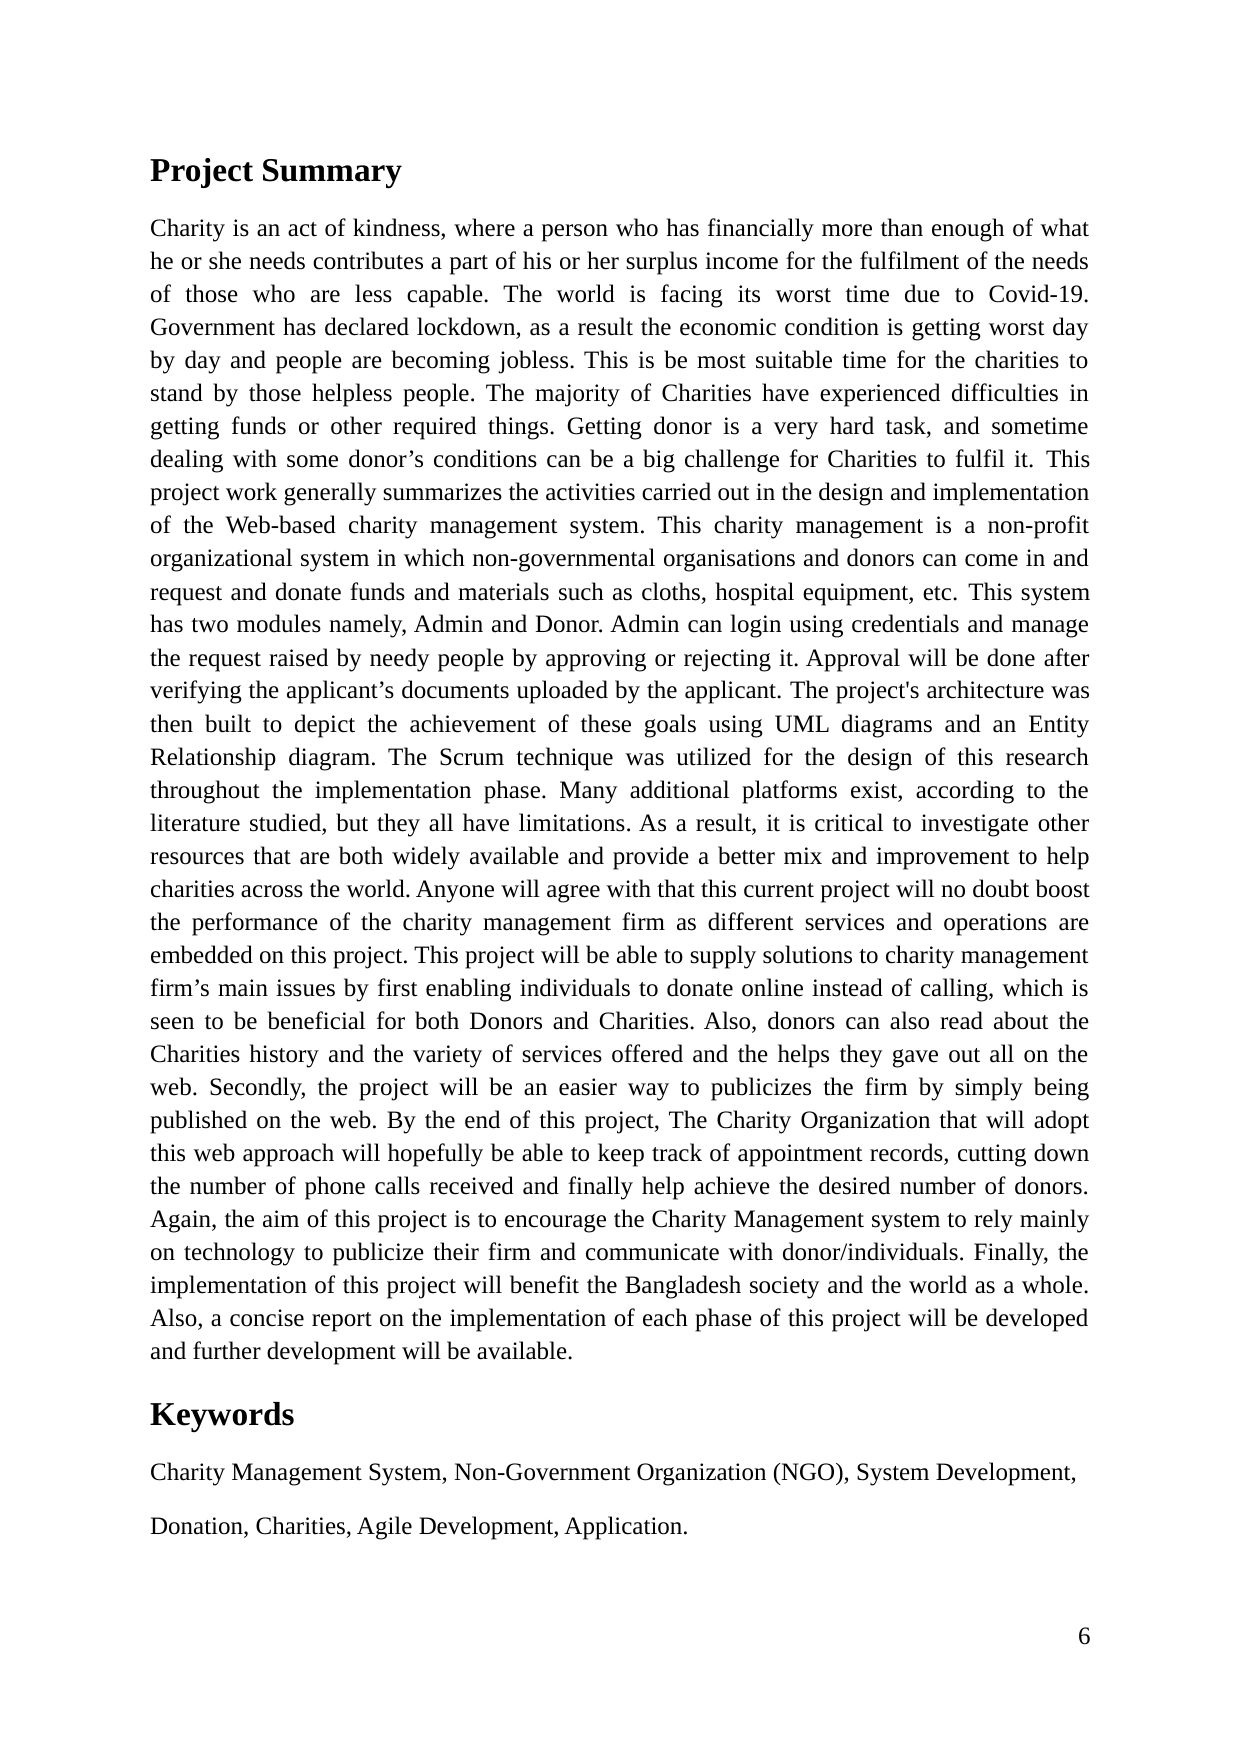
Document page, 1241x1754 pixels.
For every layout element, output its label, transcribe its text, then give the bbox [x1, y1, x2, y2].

subtitle Project Summary [150, 150, 1090, 188]
text Donation, Charities, Agile Development, Application. [150, 1511, 1090, 1540]
text Charity Management System, Non-Government Organization (NGO), System Development, [150, 1457, 1090, 1486]
text Charity is an act of kindness, where a person who has financially more than enough of what he or she needs contributes a part of his or her surplus income for the fulfilment of the needs of those who are less capable. The world is facing its worst time due to Covid-19. Government has declared lockdown, as a result the economic condition is getting worst day by day and people are becoming jobless. This is be most suitable time for the charities to stand by those helpless people. The majority of Charities have experienced difficulties in getting funds or other required things. Getting donor is a very hard task, and sometime dealing with some donor’s conditions can be a big challenge for Charities to fulfil it. This project work generally summarizes the activities carried out in the design and implementation of the Web-based charity management system. This charity management is a non-profit organizational system in which non-governmental organisations and donors can come in and request and donate funds and materials such as cloths, hospital equipment, etc. This system has two modules namely, Admin and Donor. Admin can login using credentials and manage the request raised by needy people by approving or rejecting it. Approval will be done after verifying the applicant’s documents uploaded by the applicant. The project's architecture was then built to depict the achievement of these goals using UML diagrams and an Entity Relationship diagram. The Scrum technique was utilized for the design of this research throughout the implementation phase. Many additional platforms exist, according to the literature studied, but they all have limitations. As a result, it is critical to investigate other resources that are both widely available and provide a better mix and improvement to help charities across the world. Anyone will agree with that this current project will no doubt boost the performance of the charity management firm as different services and operations are embedded on this project. This project will be able to supply solutions to charity management firm’s main issues by first enabling individuals to donate online instead of calling, which is seen to be beneficial for both Donors and Charities. Also, donors can also read about the Charities history and the variety of services offered and the helps they gave out all on the web. Secondly, the project will be an easier way to publicizes the firm by simply being published on the web. By the end of this project, The Charity Organization that will adopt this web approach will hopefully be able to keep track of appointment records, cutting down the number of phone calls received and finally help achieve the desired number of donors. Again, the aim of this project is to encourage the Charity Management system to rely mainly on technology to publicize their firm and communicate with donor/individuals. Finally, the implementation of this project will benefit the Bangladesh society and the world as a whole. Also, a concise report on the implementation of each phase of this project will be developed and further development will be available. [150, 213, 1090, 1365]
subtitle Keywords [150, 1394, 1090, 1432]
